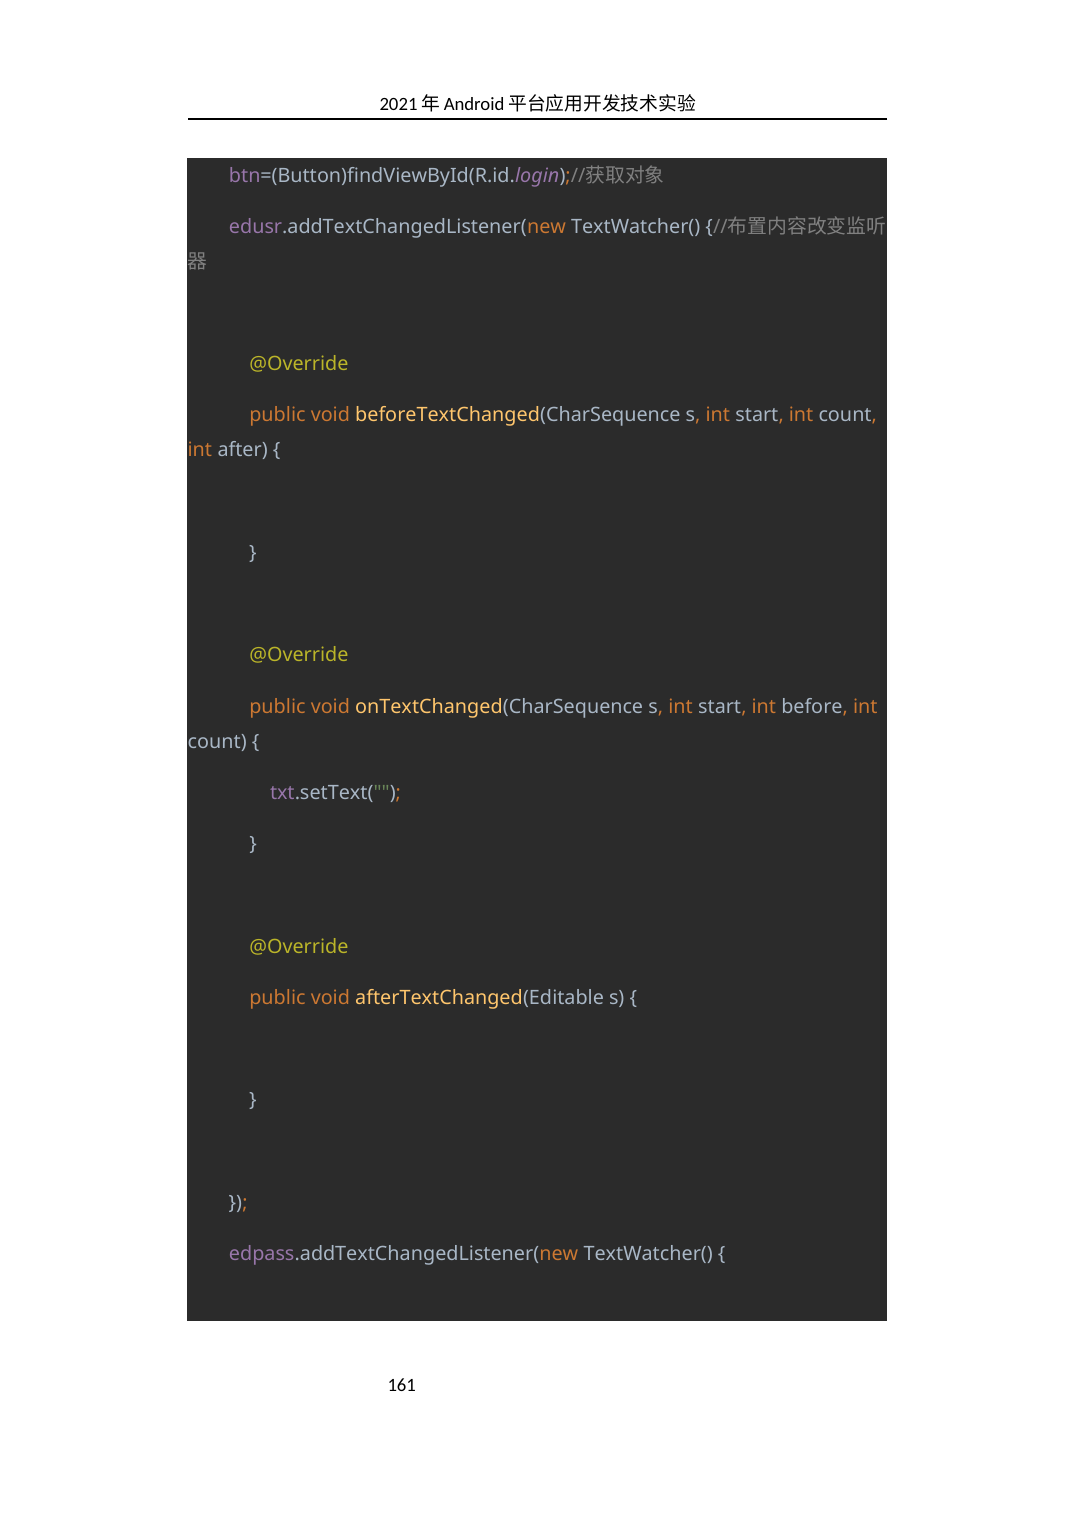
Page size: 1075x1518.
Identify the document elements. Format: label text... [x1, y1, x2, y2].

text @Override [187, 929, 887, 962]
text } [187, 827, 887, 859]
text } [187, 1083, 887, 1116]
text edpass.addTextChangedListener(new TextWatcher() { [187, 1237, 887, 1269]
text }); [187, 1186, 887, 1218]
text edusr.addTextChangedListener(new TextWatcher() {//布置内容改变监听器 [187, 209, 887, 277]
text btn=(Button)findViewById(R.id.login);//获取对象 [187, 158, 887, 190]
text } [187, 536, 887, 568]
text @Override [187, 347, 887, 379]
text @Override [187, 638, 887, 671]
text public void onTextChanged(CharSequence s, int start, int before, int count) { [187, 689, 887, 757]
text txt.setText(""); [187, 776, 887, 808]
text public void afterTextChanged(Editable s) { [187, 981, 887, 1013]
text public void beforeTextChanged(CharSequence s, int start, int count, int after) { [187, 398, 887, 466]
